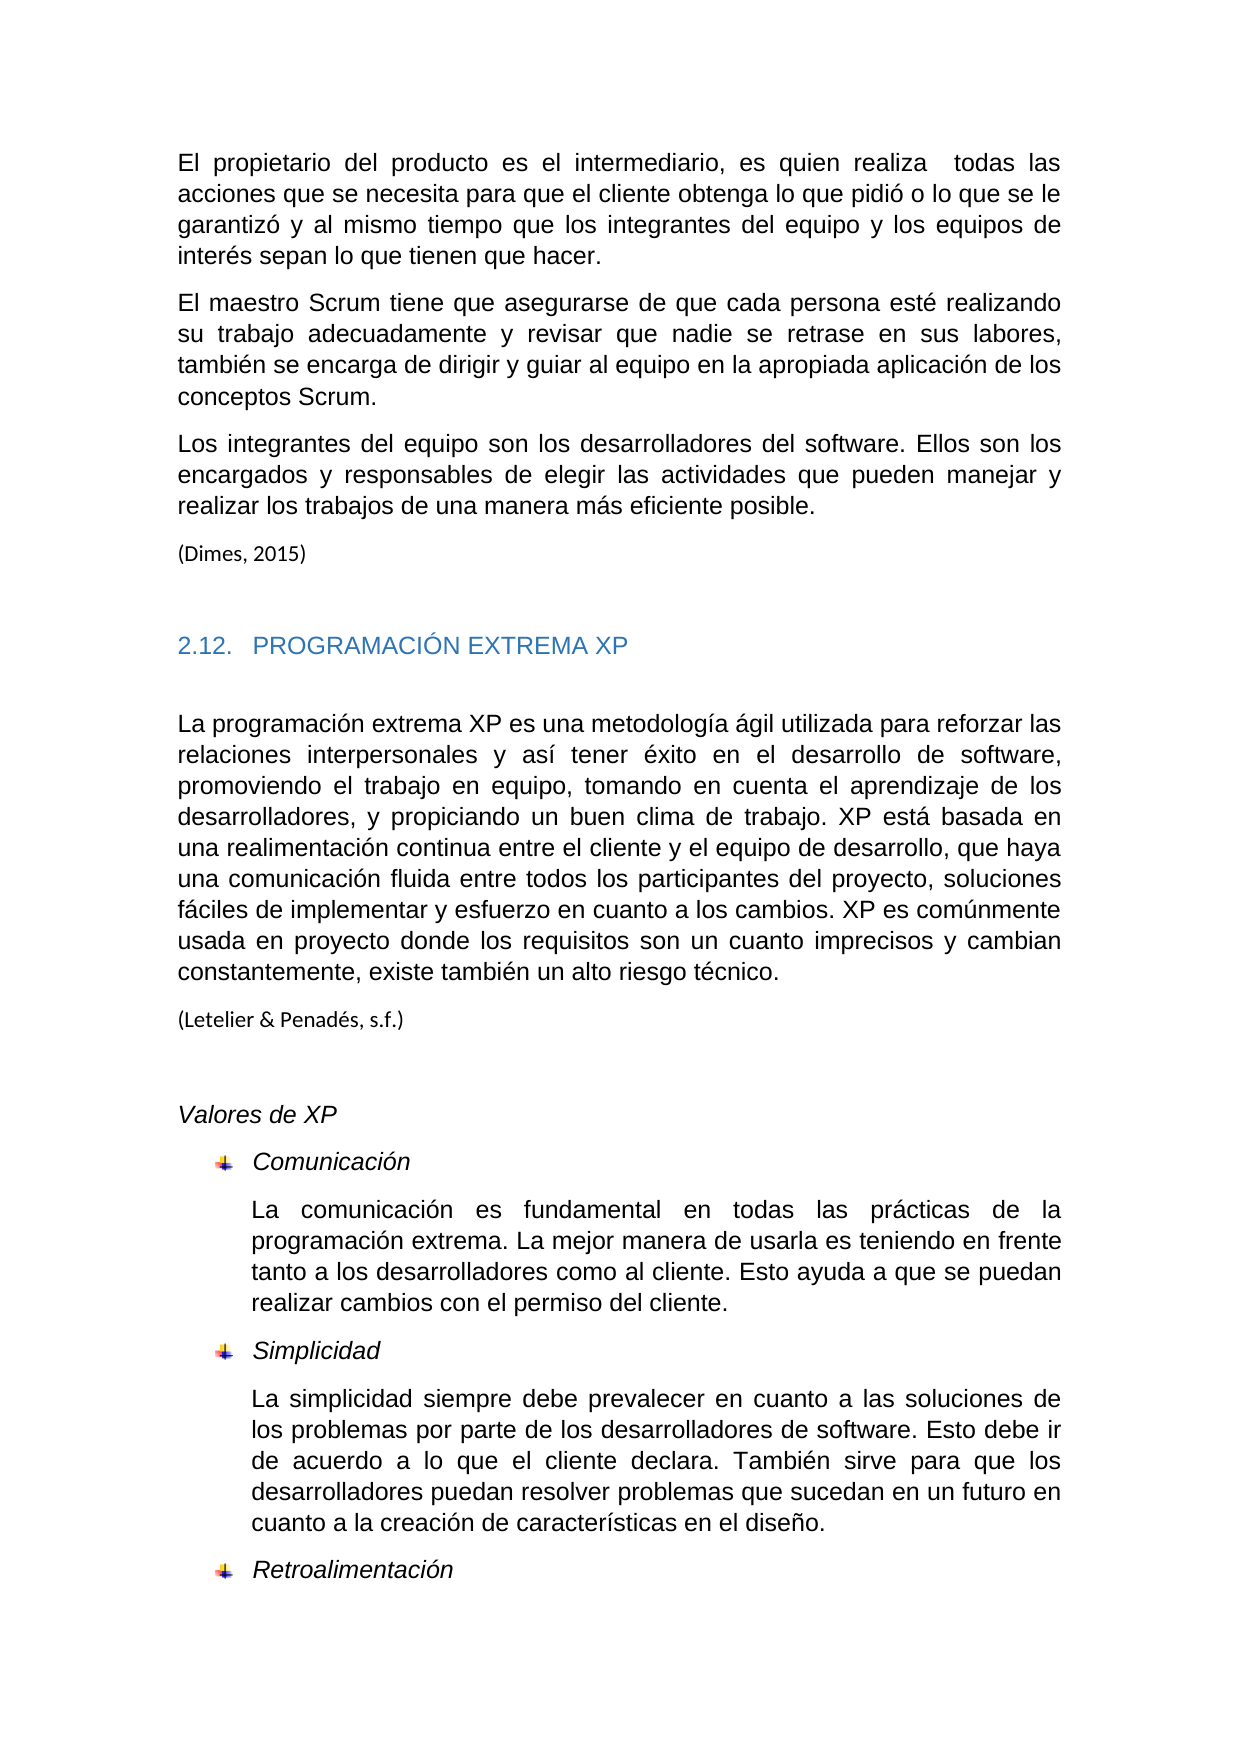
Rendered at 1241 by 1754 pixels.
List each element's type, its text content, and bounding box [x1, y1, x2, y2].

picture [215, 1562, 233, 1579]
list Comunicación [215, 1147, 1063, 1176]
picture [215, 1342, 233, 1360]
subtitle PROGRAMACIÓN EXTREMA XP [177, 631, 1063, 660]
list Retroalimentación [215, 1555, 1063, 1584]
text La programación extrema XP es una metodología ágil utilizada para reforzar las relaciones interpersonales y así tener éxito en el desarrollo de software, promoviendo el trabajo en equipo, tomando en cuenta el aprendizaje de los desarrolladores, y propiciando un buen clima de trabajo. XP está basada en una realimentación continua entre el cliente y el equipo de desarrollo, que haya una comunicación fluida entre todos los participantes del proyecto, soluciones fáciles de implementar y esfuerzo en cuanto a los cambios. XP es comúnmente usada en proyecto donde los requisitos son un cuanto imprecisos y cambian constantemente, existe también un alto riesgo técnico. [177, 709, 1063, 986]
text La simplicidad siempre debe prevalecer en cuanto a las soluciones de los problemas por parte de los desarrolladores de software. Esto debe ir de acuerdo a lo que el cliente declara. También sirve para que los desarrolladores puedan resolver problemas que sucedan en un futuro en cuanto a la creación de características en el diseño. [251, 1383, 1063, 1536]
text Valores de XP [177, 1099, 1063, 1128]
list Simplicidad [215, 1336, 1063, 1364]
text El maestro Scrum tiene que asegurarse de que cada persona esté realizando su trabajo adecuadamente y revisar que nadie se retrase en sus labores, también se encarga de dirigir y guiar al equipo en la apropiada aplicación de los conceptos Scrum. [177, 288, 1063, 410]
text El propietario del producto es el intermediario, es quien realiza todas las acciones que se necesita para que el cliente obtenga lo que pidió o lo que se le garantizó y al mismo tiempo que los integrantes del equipo y los equipos de interés sepan lo que tienen que hacer. [177, 148, 1063, 269]
text Los integrantes del equipo son los desarrolladores del software. Ellos son los encargados y responsables de elegir las actividades que pueden manejar y realizar los trabajos de una manera más eficiente posible. [177, 429, 1063, 520]
picture [215, 1154, 233, 1171]
text La comunicación es fundamental en todas las prácticas de la programación extrema. La mejor manera de usarla es teniendo en frente tanto a los desarrolladores como al cliente. Esto ayuda a que se puedan realizar cambios con el permiso del cliente. [251, 1195, 1063, 1317]
